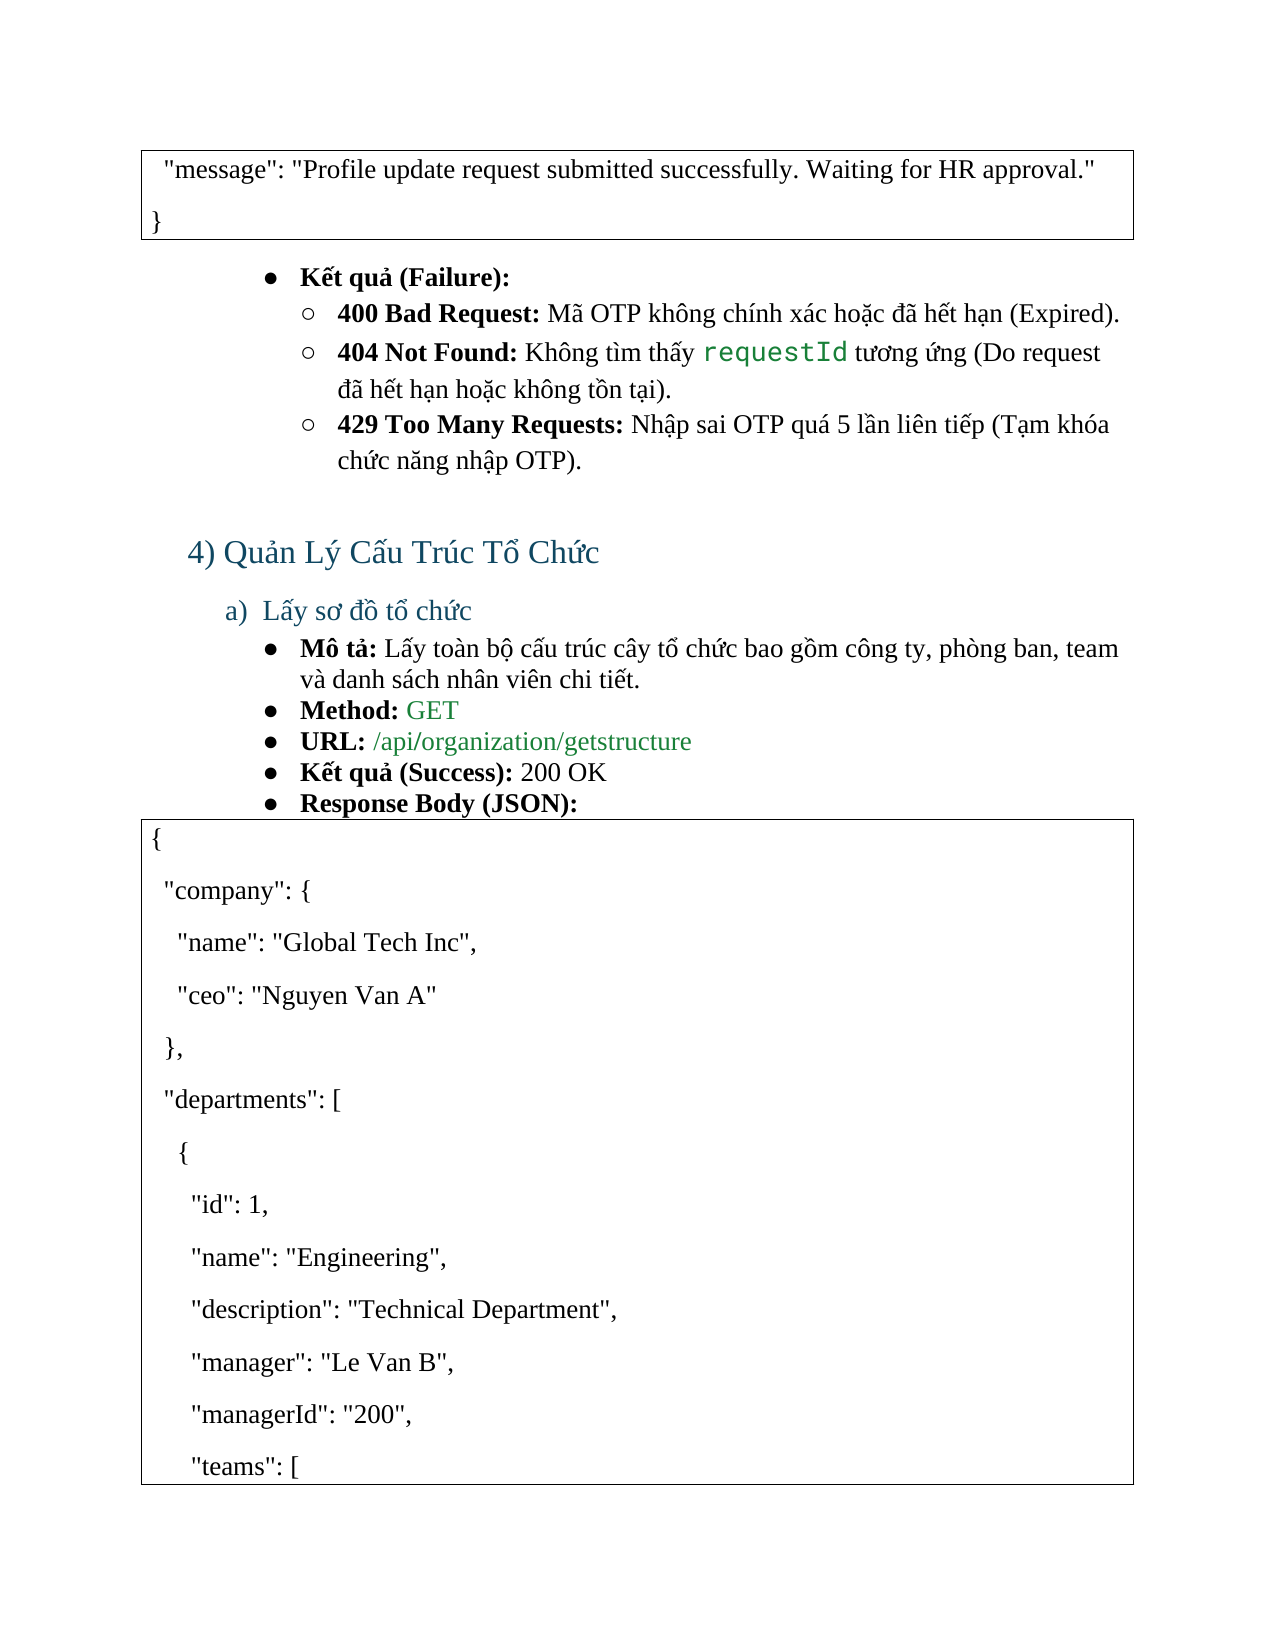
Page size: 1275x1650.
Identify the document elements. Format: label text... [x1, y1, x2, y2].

text }, [142, 1028, 1133, 1062]
list Response Body (JSON): [262, 787, 1125, 818]
list 400 Bad Request: Mã OTP không chính xác hoặc đã hết hạn (Expired). [300, 297, 1125, 328]
list Mô tả: Lấy toàn bộ cấu trúc cây tổ chức bao gồm công ty, phòng ban, team và danh sách nhân viên chi tiết. [262, 632, 1125, 694]
list Kết quả (Failure): [262, 261, 1125, 292]
text "ceo": "Nguyen Van A" [142, 976, 1133, 1010]
text "teams": [ [142, 1447, 1133, 1484]
list 404 Not Found: Không tìm thấy requestId tương ứng (Do request đã hết hạn hoặc không tồn tại). [300, 332, 1125, 404]
text { [142, 1133, 1133, 1167]
text "manager": "Le Van B", [142, 1342, 1133, 1377]
text "name": "Global Tech Inc", [142, 923, 1133, 958]
text "departments": [ [142, 1081, 1133, 1115]
text "managerId": "200", [142, 1395, 1133, 1429]
list URL: /api/organization/getstructure [262, 725, 1125, 756]
text "id": 1, [142, 1185, 1133, 1219]
text "company": { [142, 871, 1133, 905]
list 429 Too Many Requests: Nhập sai OTP quá 5 lần liên tiếp (Tạm khóa chức năng nhập OTP). [300, 408, 1125, 475]
list Method: GET [262, 694, 1125, 725]
text } [142, 202, 1133, 239]
text "name": "Engineering", [142, 1238, 1133, 1272]
text "description": "Technical Department", [142, 1290, 1133, 1324]
subtitle 4) Quản Lý Cấu Trúc Tổ Chức [187, 532, 1125, 571]
text { [142, 820, 1133, 853]
subtitle Lấy sơ đồ tổ chức [225, 593, 1125, 627]
list Kết quả (Success): 200 OK [262, 756, 1125, 787]
text "message": "Profile update request submitted successfully. Waiting for HR approval." [142, 151, 1133, 184]
